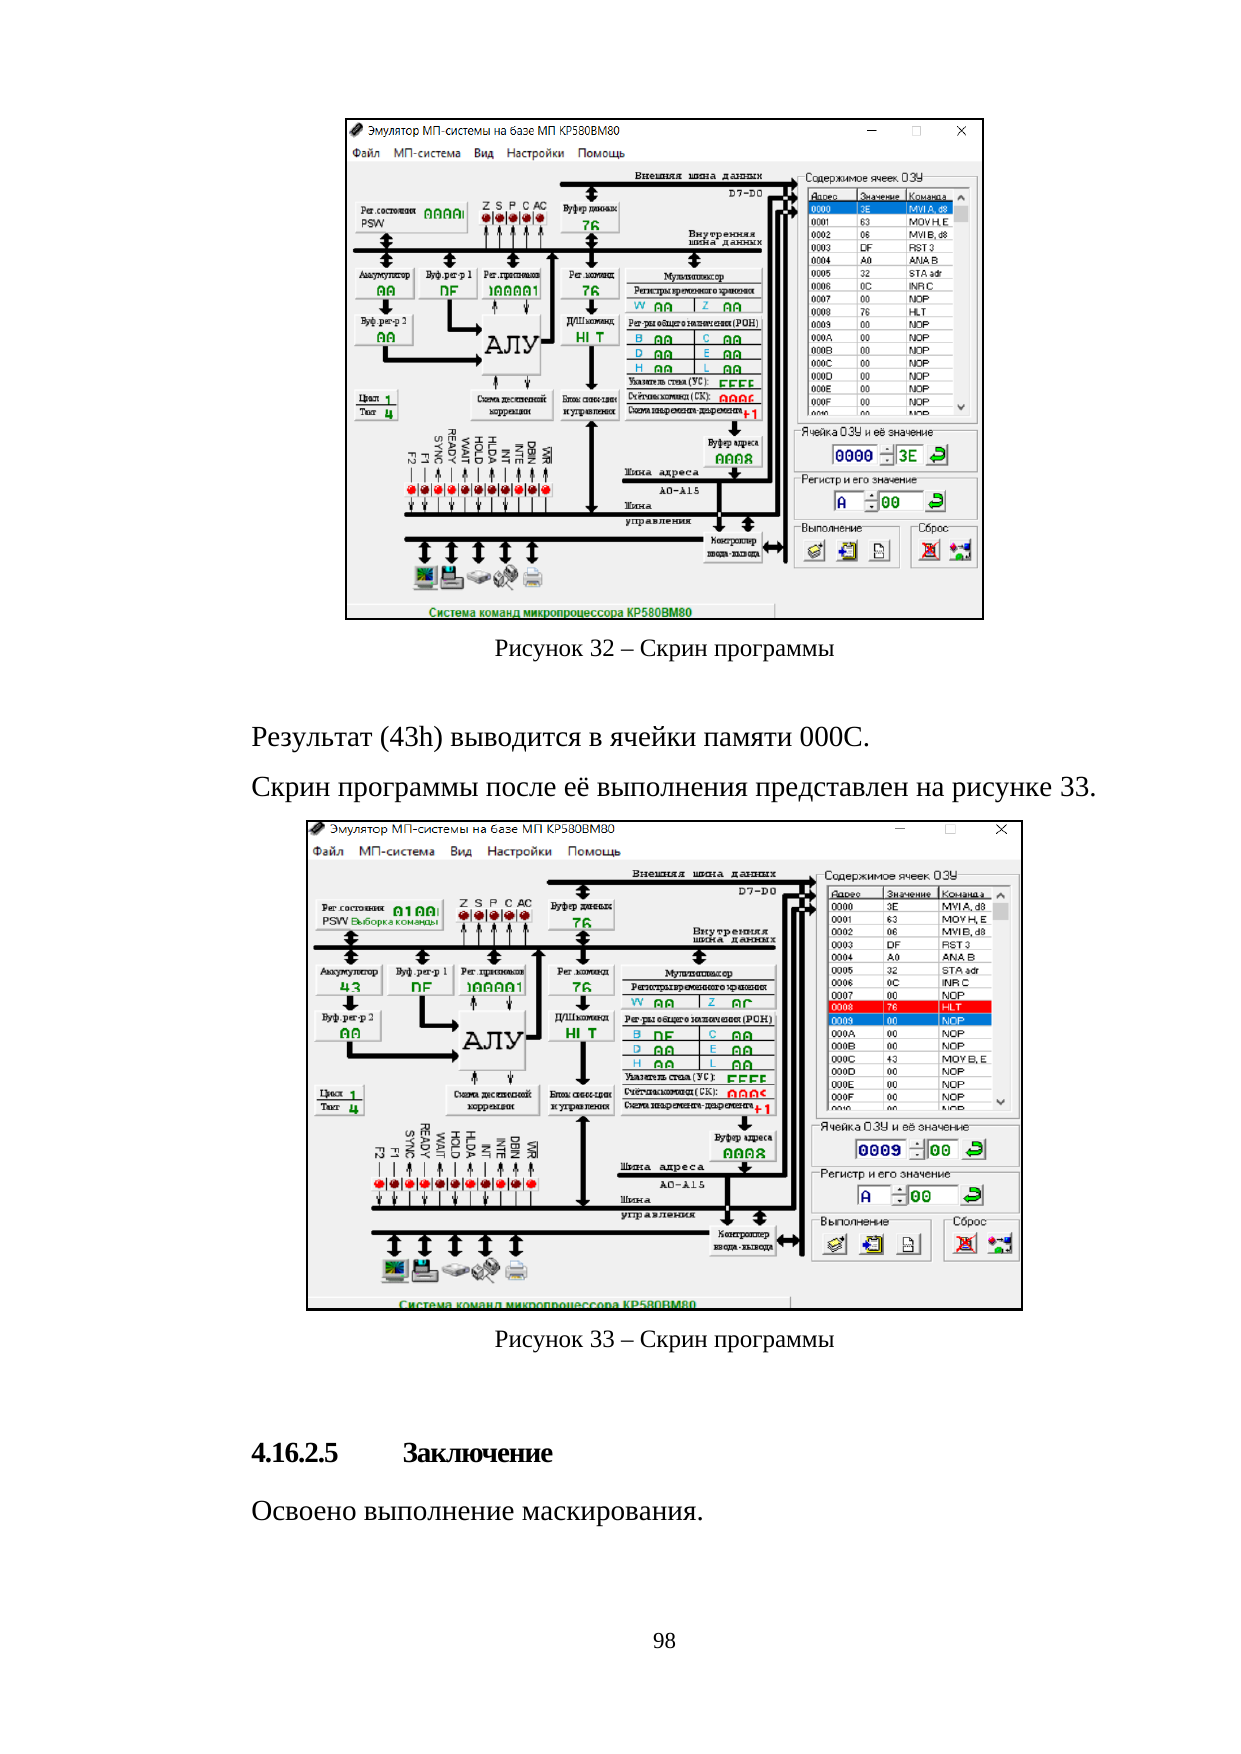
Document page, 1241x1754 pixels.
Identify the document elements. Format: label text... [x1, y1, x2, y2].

text Рисунок 33 – Скрин программы [177, 1324, 1152, 1352]
text Рисунок 32 – Скрин программы [177, 633, 1152, 662]
text Освоено выполнение маскирования. [177, 1493, 1152, 1527]
title 4.16.2.5 Заключение [177, 1435, 1152, 1468]
picture [347, 120, 982, 618]
text Результат (43h) выводится в ячейки памяти 000C. [177, 719, 1152, 753]
text Скрин программы после её выполнения представлен на рисунке 33. [177, 769, 1152, 803]
picture [308, 822, 1021, 1308]
